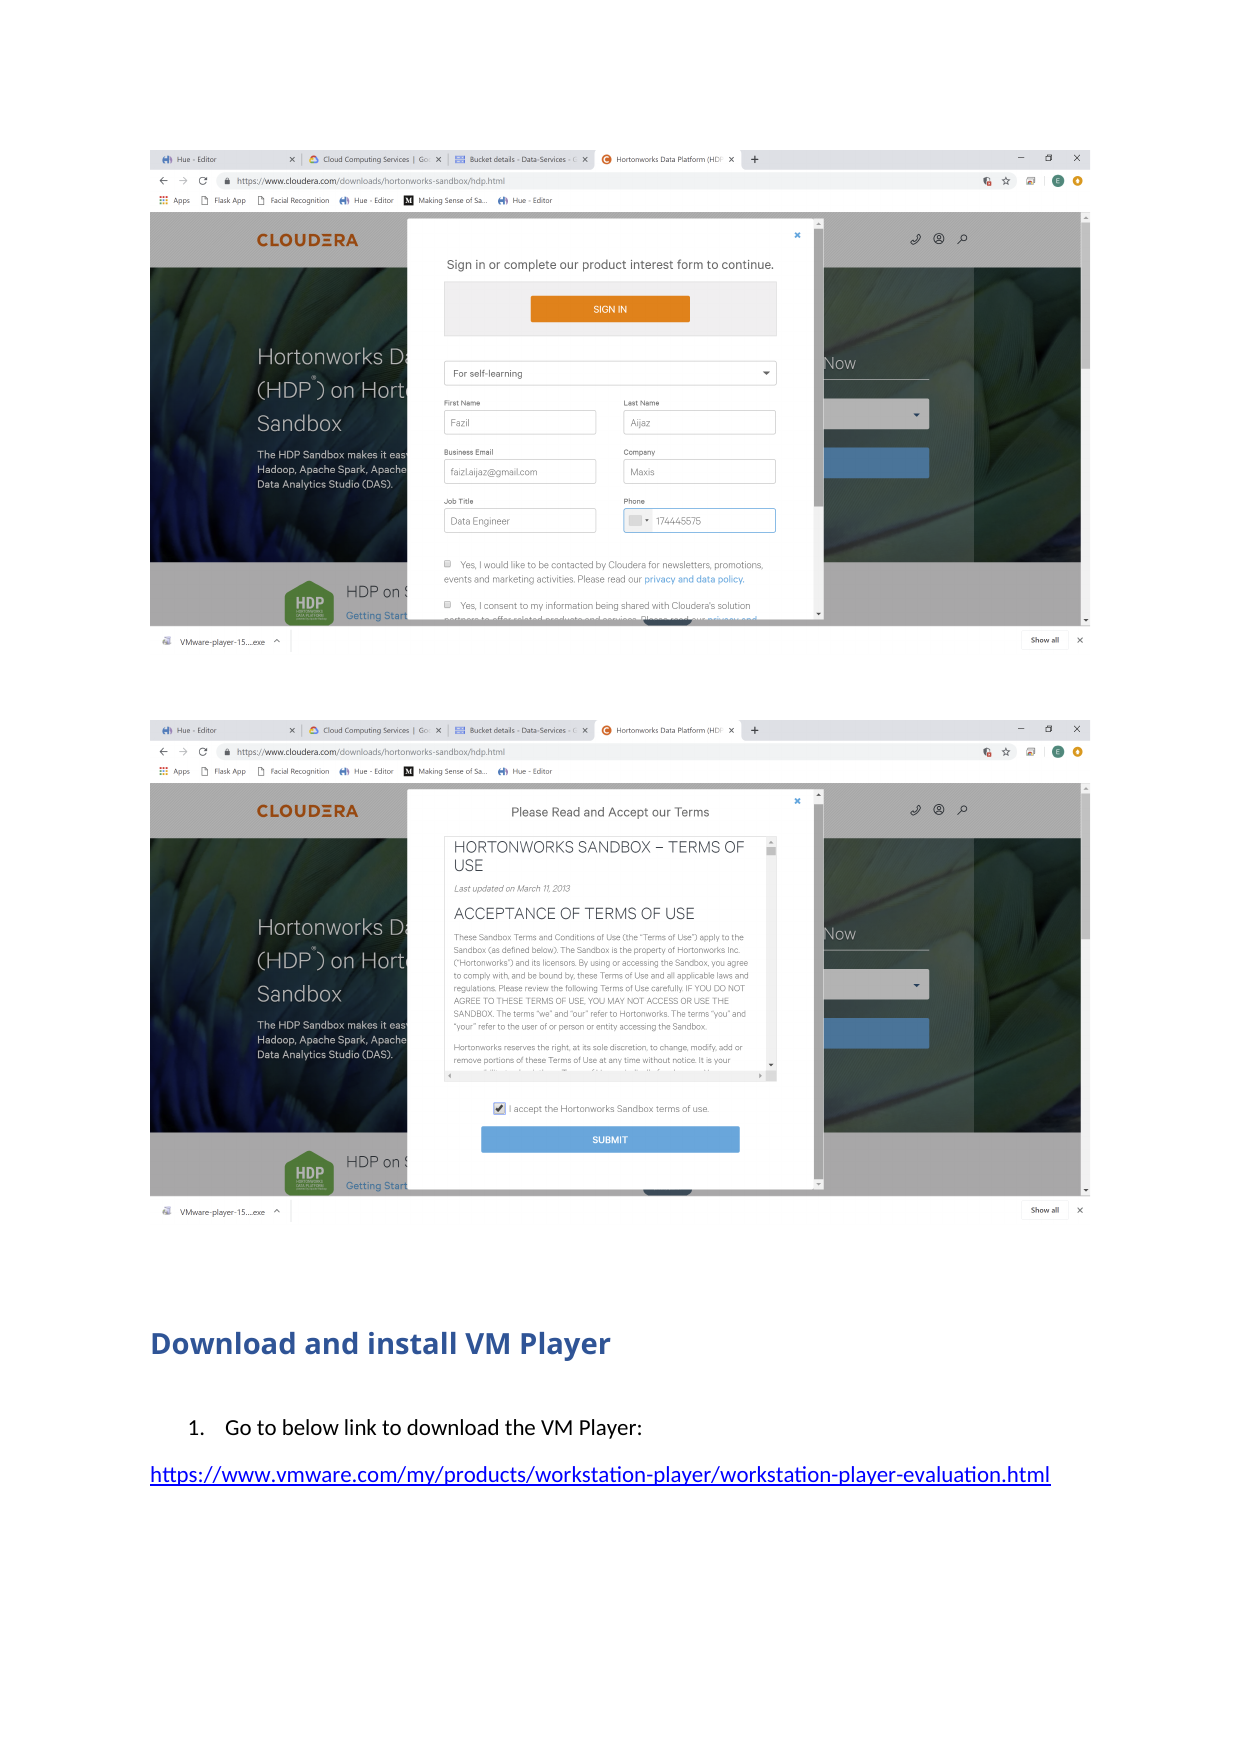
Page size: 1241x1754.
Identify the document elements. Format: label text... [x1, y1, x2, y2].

picture [150, 150, 1091, 655]
picture [150, 720, 1091, 1225]
list Go to below link to download the VM Player: [187, 1413, 1090, 1441]
text https://www.vmware.com/my/products/workstation-player/workstation-player-evaluation.html [150, 1460, 1090, 1488]
subtitle Download and install VM Player [150, 1323, 1090, 1363]
